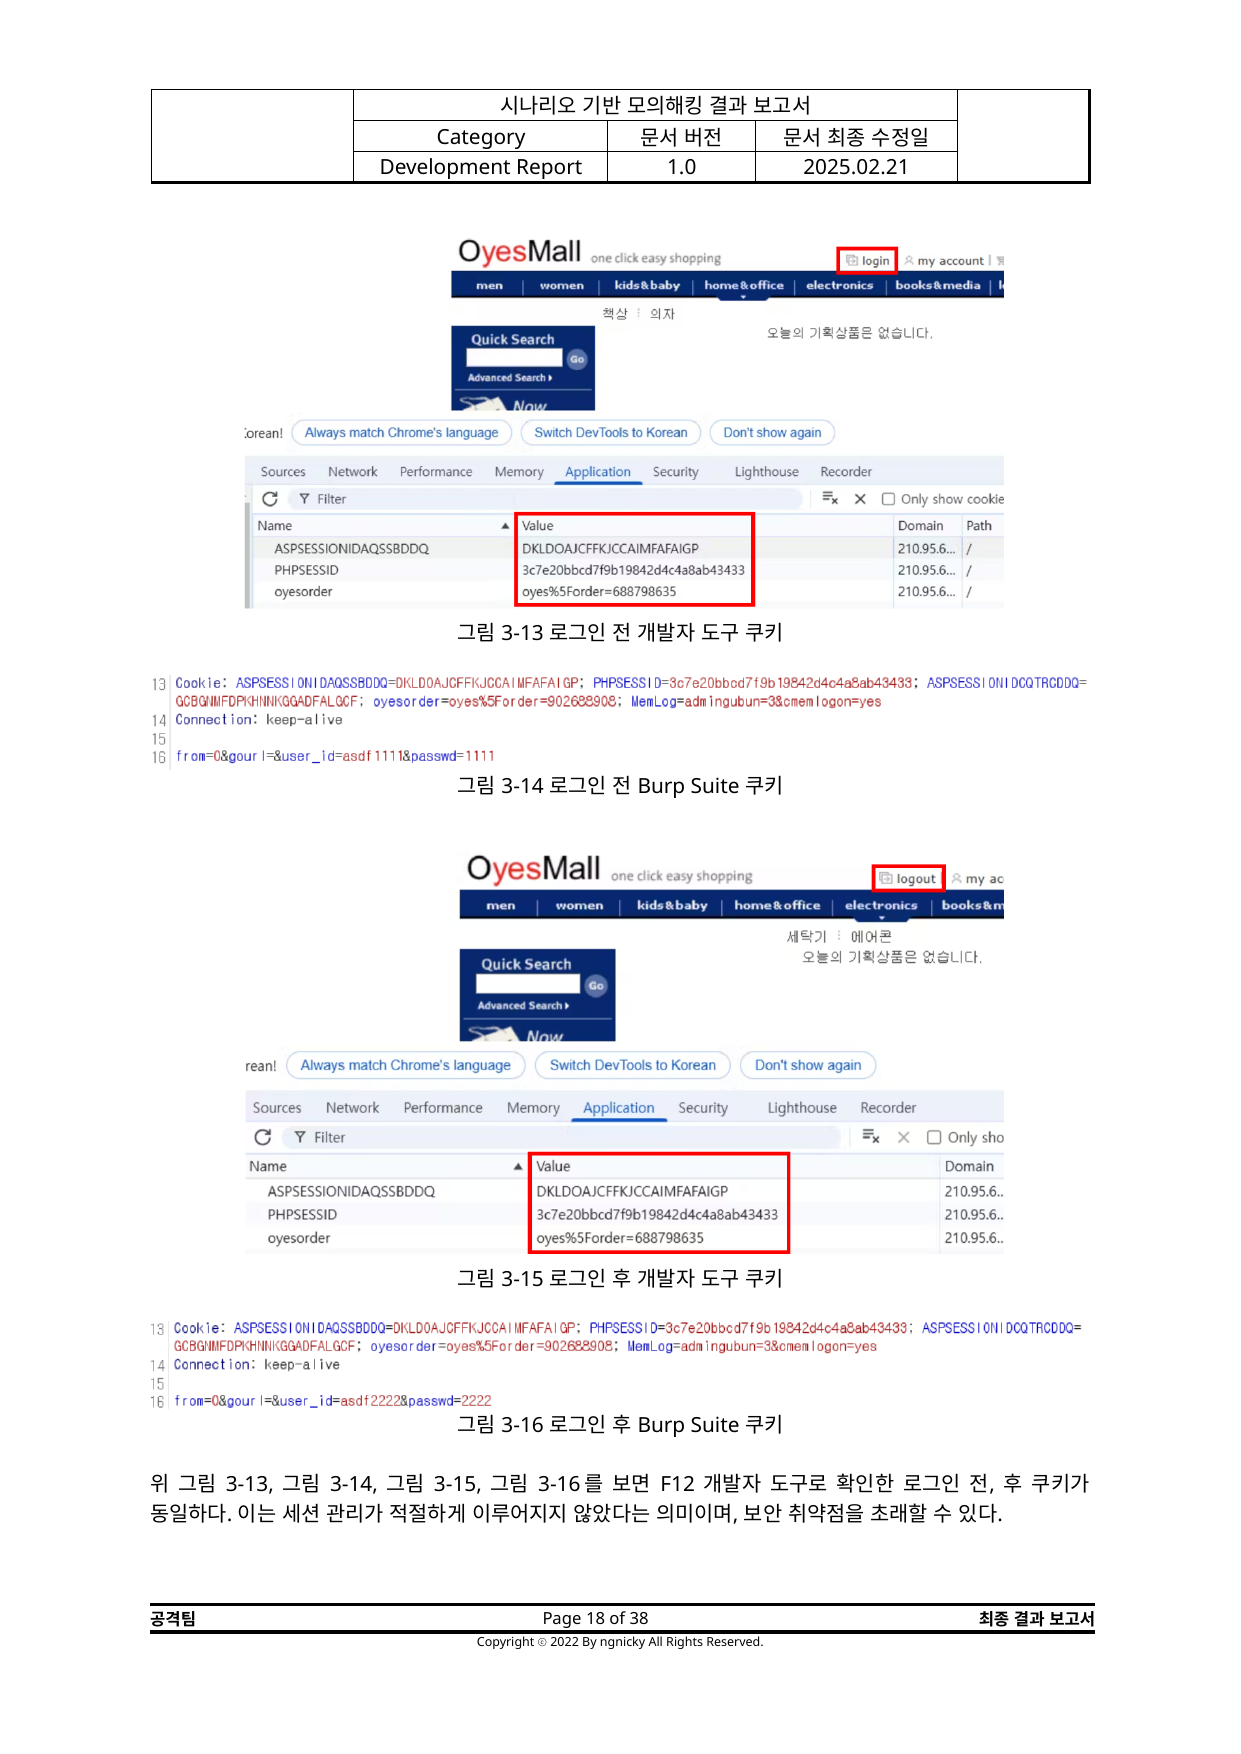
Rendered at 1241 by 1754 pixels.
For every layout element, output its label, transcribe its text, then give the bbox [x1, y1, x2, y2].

picture [236, 828, 1004, 1263]
picture [150, 1321, 1091, 1409]
picture [150, 675, 1091, 770]
picture [236, 212, 1004, 617]
